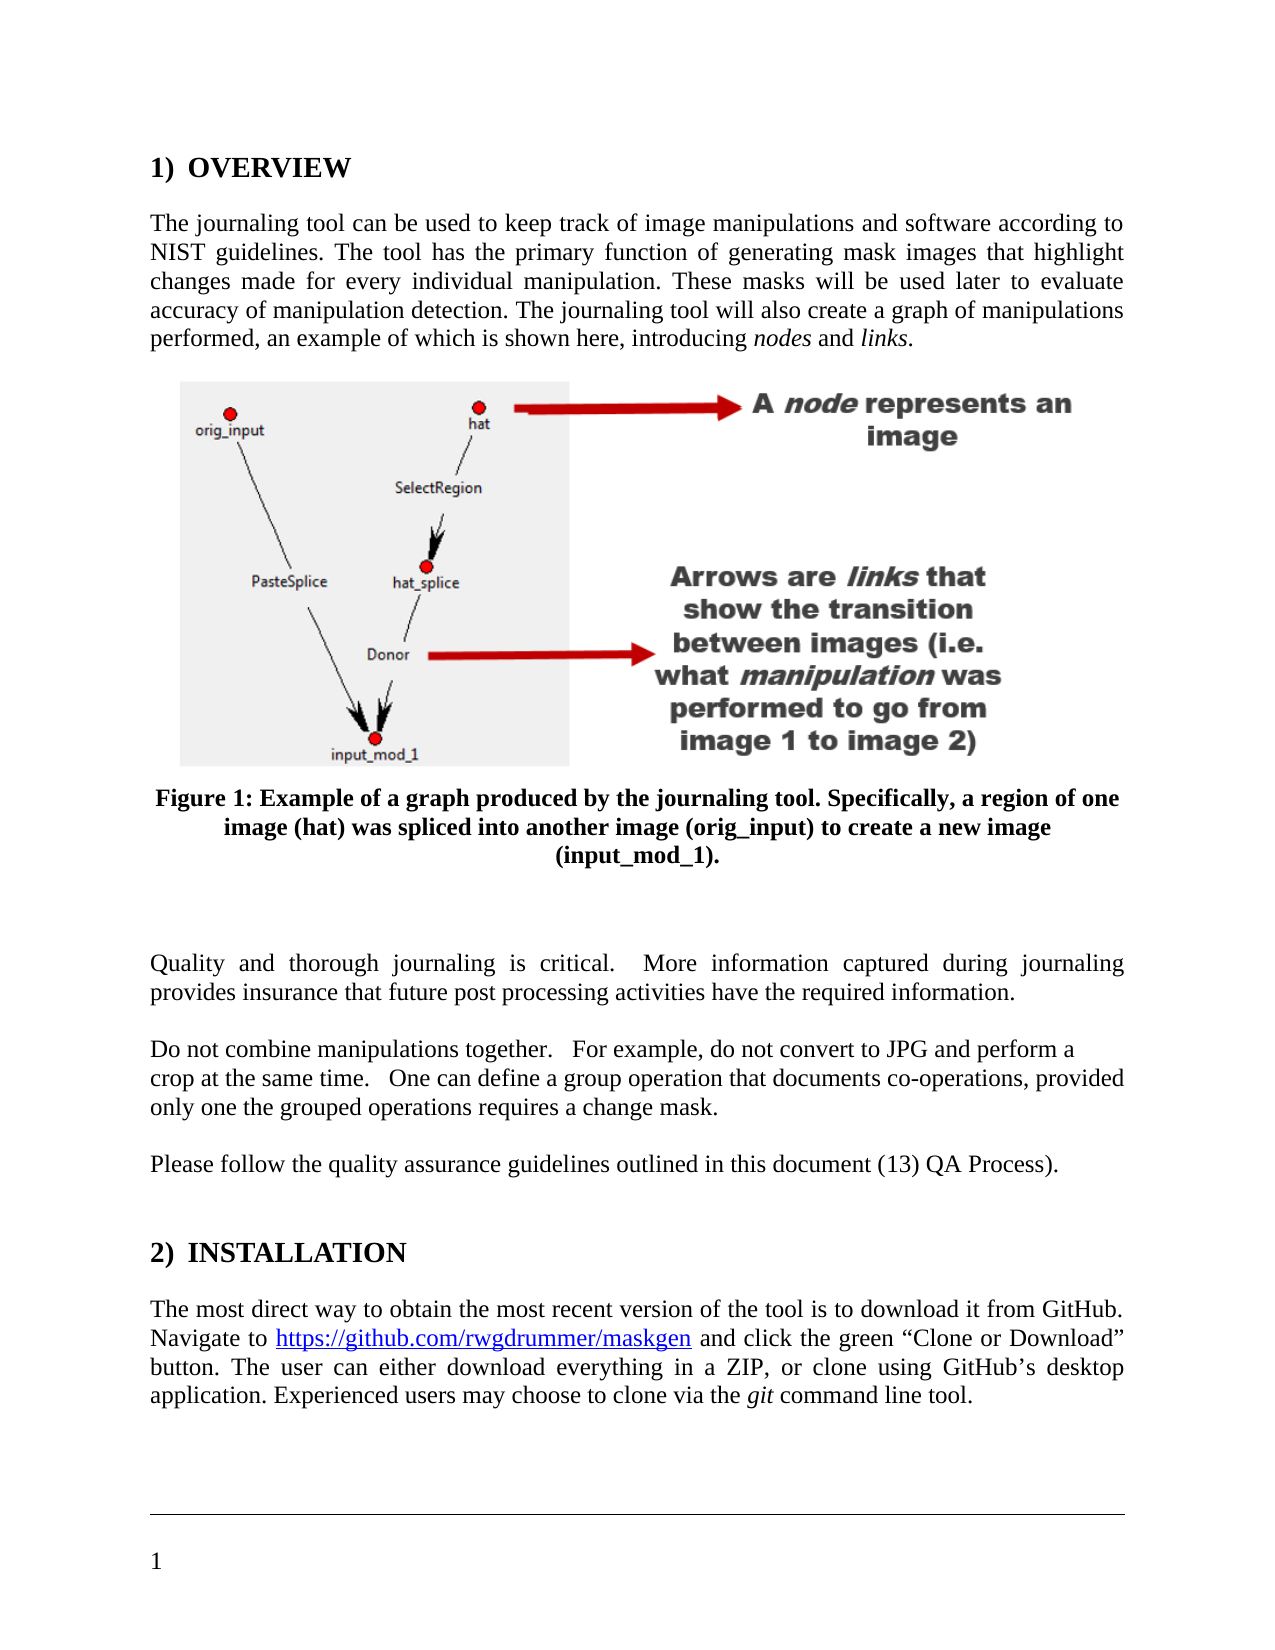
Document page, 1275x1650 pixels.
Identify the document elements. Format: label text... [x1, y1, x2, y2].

picture [179, 377, 1096, 771]
subtitle Overview [150, 150, 1125, 183]
text The journaling tool can be used to keep track of image manipulations and software according to NIST guidelines. The tool has the primary function of generating mask images that highlight changes made for every individual manipulation. These masks will be used later to evaluate accuracy of manipulation detection. The journaling tool will also create a graph of manipulations performed, an example of which is shown here, introducing nodes and links. [150, 208, 1125, 352]
subtitle Installation [150, 1236, 1125, 1269]
text Please follow the quality assurance guidelines outlined in this document (13) QA Process). [150, 1149, 1125, 1178]
text Do not combine manipulations together. For example, do not convert to JPG and perform a crop at the same time. One can define a group operation that documents co-operations, provided only one the grouped operations requires a change mask. [150, 1034, 1125, 1121]
text The most direct way to obtain the most recent version of the tool is to download it from GitHub. Navigate to https://github.com/rwgdrummer/maskgen and click the green “Clone or Download” button. The user can either download everything in a ZIP, or clone using GitHub’s desktop application. Experienced users may choose to clone via the git command line tool. [150, 1294, 1125, 1409]
text Quality and thorough journaling is critical. More information captured during journaling provides insurance that future post processing activities have the required information. [150, 948, 1125, 1006]
